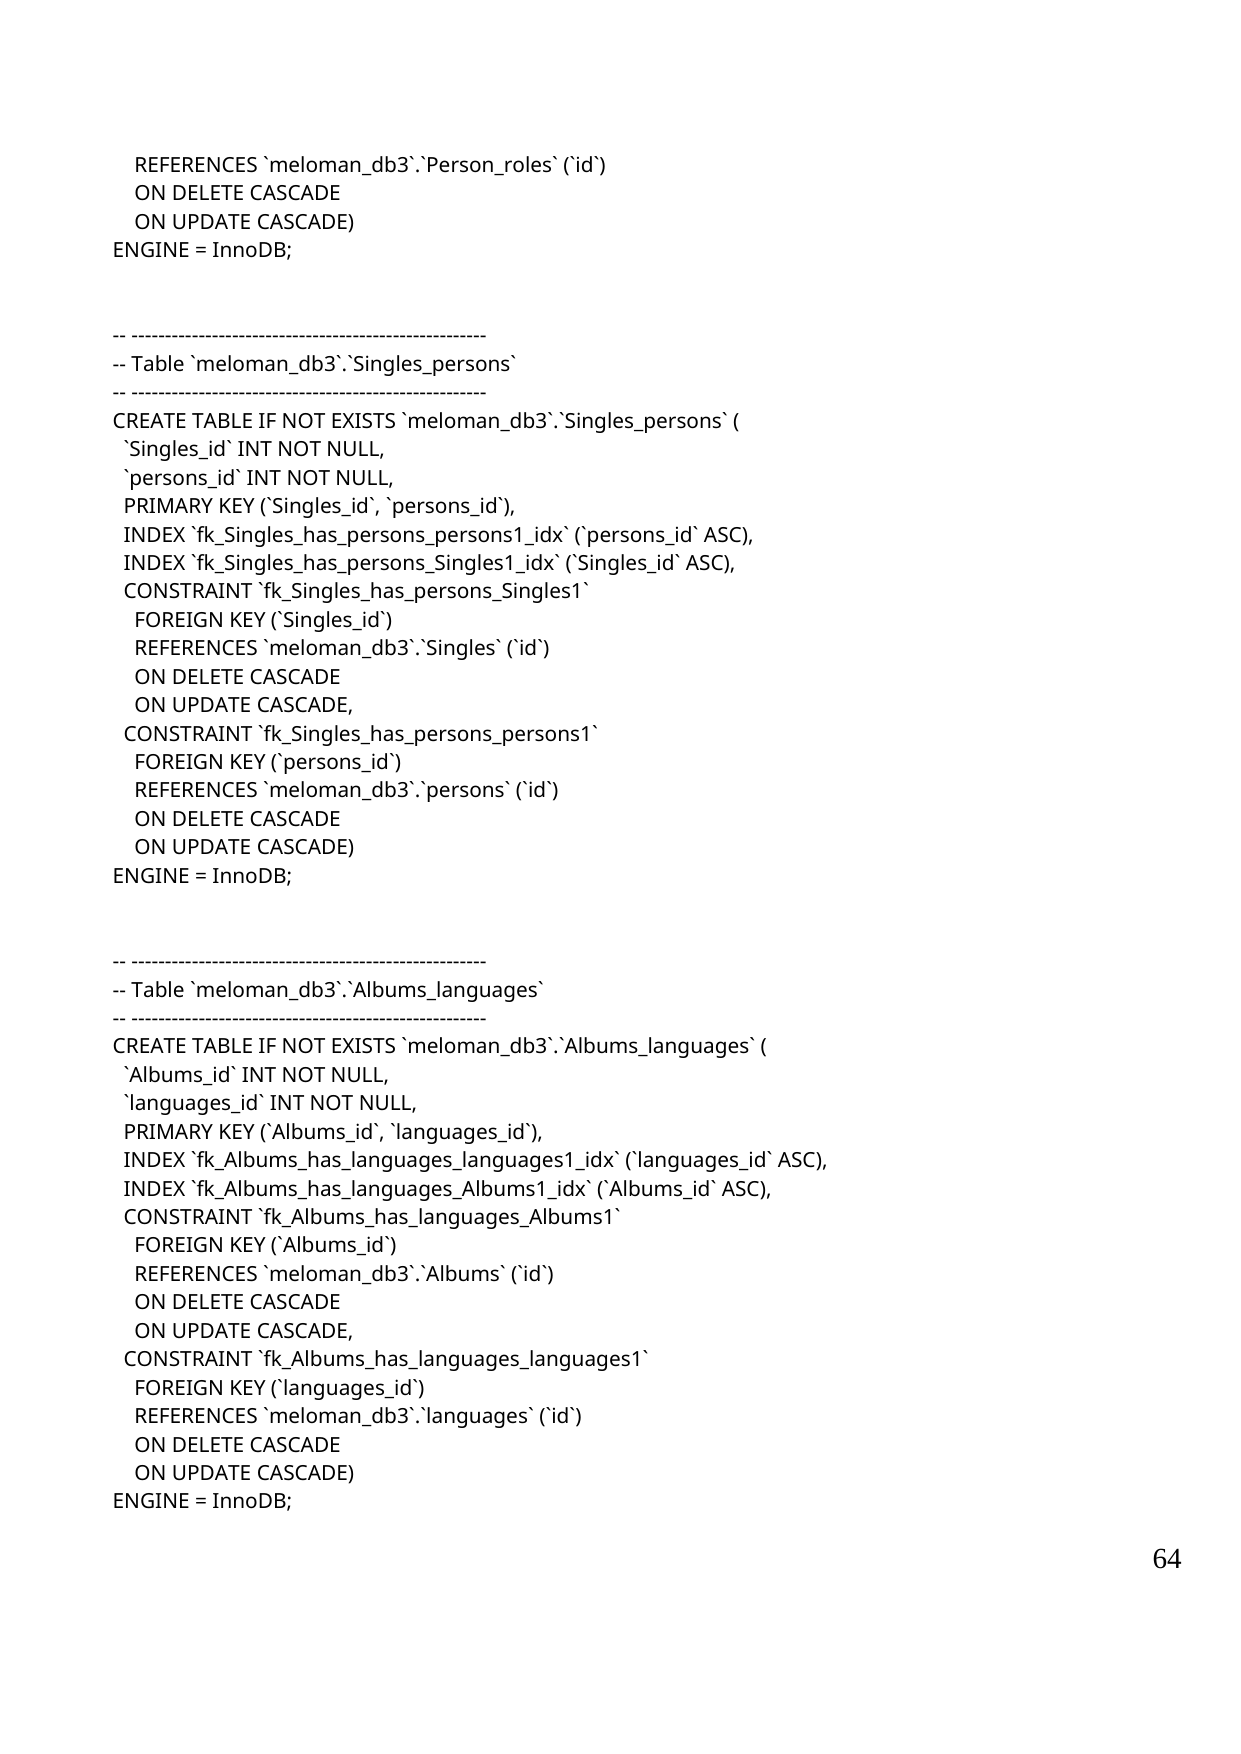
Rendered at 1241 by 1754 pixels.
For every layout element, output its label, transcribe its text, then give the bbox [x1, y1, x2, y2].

text INDEX `fk_Albums_has_languages_languages1_idx` (`languages_id` ASC), [112, 1145, 1181, 1174]
text INDEX `fk_Singles_has_persons_persons1_idx` (`persons_id` ASC), [112, 520, 1181, 548]
text -- Table `meloman_db3`.`Singles_persons` [112, 349, 1181, 377]
text PRIMARY KEY (`Albums_id`, `languages_id`), [112, 1117, 1181, 1145]
text ON UPDATE CASCADE, [112, 690, 1181, 719]
text ENGINE = InnoDB; [112, 235, 1181, 264]
text CONSTRAINT `fk_Albums_has_languages_Albums1` [112, 1202, 1181, 1231]
text REFERENCES `meloman_db3`.`Singles` (`id`) [112, 633, 1181, 662]
text ENGINE = InnoDB; [112, 1487, 1181, 1515]
text CREATE TABLE IF NOT EXISTS `meloman_db3`.`Albums_languages` ( [112, 1032, 1181, 1060]
text ENGINE = InnoDB; [112, 861, 1181, 889]
text FOREIGN KEY (`Albums_id`) [112, 1231, 1181, 1259]
text CONSTRAINT `fk_Singles_has_persons_Singles1` [112, 577, 1181, 605]
text CONSTRAINT `fk_Singles_has_persons_persons1` [112, 719, 1181, 747]
text PRIMARY KEY (`Singles_id`, `persons_id`), [112, 491, 1181, 520]
text REFERENCES `meloman_db3`.`Albums` (`id`) [112, 1259, 1181, 1287]
text INDEX `fk_Albums_has_languages_Albums1_idx` (`Albums_id` ASC), [112, 1174, 1181, 1202]
text ON DELETE CASCADE [112, 1287, 1181, 1316]
text `languages_id` INT NOT NULL, [112, 1088, 1181, 1117]
text ON UPDATE CASCADE) [112, 832, 1181, 861]
text FOREIGN KEY (`persons_id`) [112, 747, 1181, 776]
text -- ----------------------------------------------------- [112, 1003, 1181, 1032]
text CONSTRAINT `fk_Albums_has_languages_languages1` [112, 1344, 1181, 1373]
text ON UPDATE CASCADE) [112, 1458, 1181, 1487]
text ON DELETE CASCADE [112, 1430, 1181, 1458]
text CREATE TABLE IF NOT EXISTS `meloman_db3`.`Singles_persons` ( [112, 406, 1181, 434]
text FOREIGN KEY (`languages_id`) [112, 1373, 1181, 1401]
text -- ----------------------------------------------------- [112, 946, 1181, 975]
text ON DELETE CASCADE [112, 804, 1181, 832]
text INDEX `fk_Singles_has_persons_Singles1_idx` (`Singles_id` ASC), [112, 548, 1181, 577]
text REFERENCES `meloman_db3`.`Person_roles` (`id`) [112, 150, 1181, 178]
text `Albums_id` INT NOT NULL, [112, 1060, 1181, 1088]
text `Singles_id` INT NOT NULL, [112, 434, 1181, 463]
text REFERENCES `meloman_db3`.`persons` (`id`) [112, 776, 1181, 804]
text ON UPDATE CASCADE) [112, 207, 1181, 235]
text REFERENCES `meloman_db3`.`languages` (`id`) [112, 1401, 1181, 1430]
text ON UPDATE CASCADE, [112, 1316, 1181, 1344]
text -- Table `meloman_db3`.`Albums_languages` [112, 975, 1181, 1003]
text ON DELETE CASCADE [112, 178, 1181, 207]
text ON DELETE CASCADE [112, 662, 1181, 690]
text -- ----------------------------------------------------- [112, 321, 1181, 349]
text `persons_id` INT NOT NULL, [112, 463, 1181, 491]
text FOREIGN KEY (`Singles_id`) [112, 605, 1181, 633]
text -- ----------------------------------------------------- [112, 377, 1181, 406]
